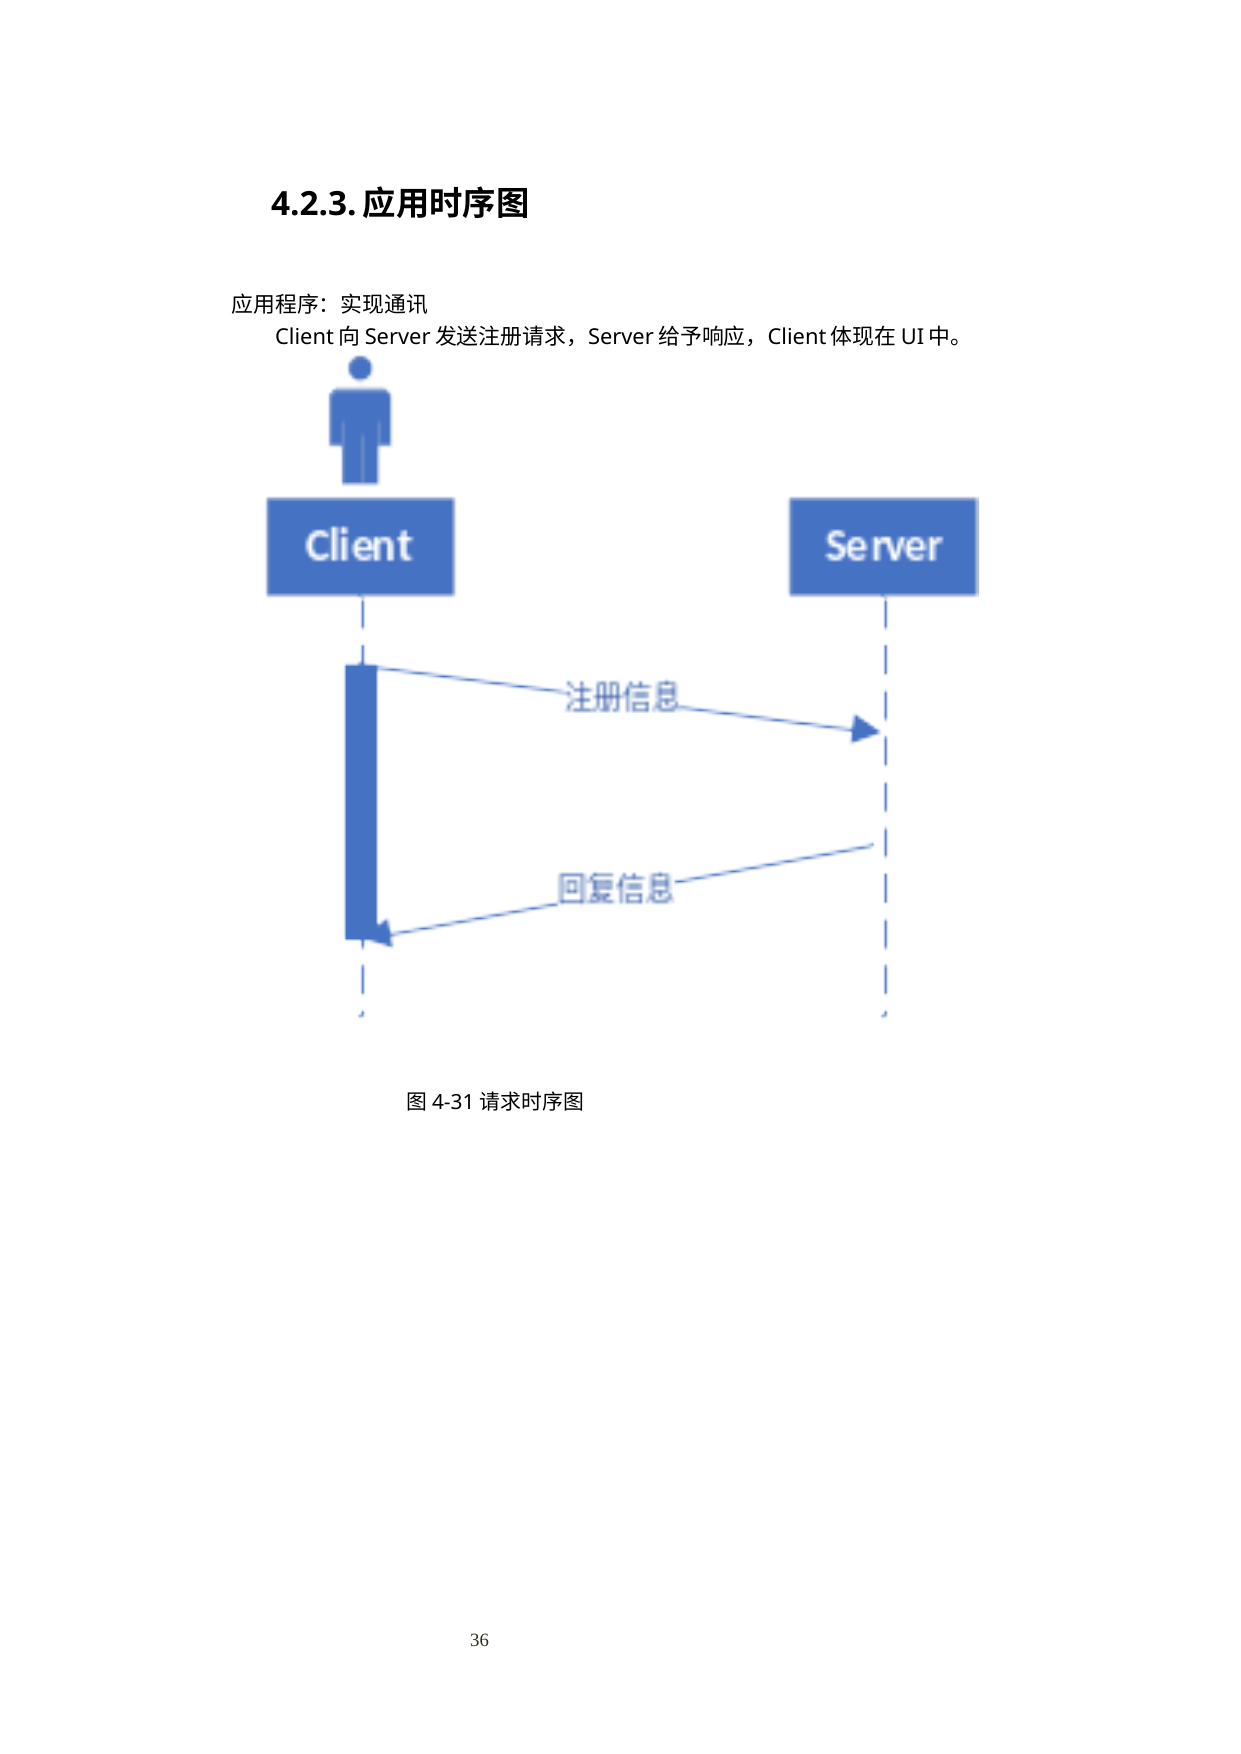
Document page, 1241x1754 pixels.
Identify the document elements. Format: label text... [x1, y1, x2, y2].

subtitle 应用时序图 [271, 177, 1053, 226]
text Client向Server发送注册请求，Server给予响应，Client体现在UI中。 [231, 319, 1053, 351]
text 应用程序：实现通讯 [187, 287, 1053, 319]
